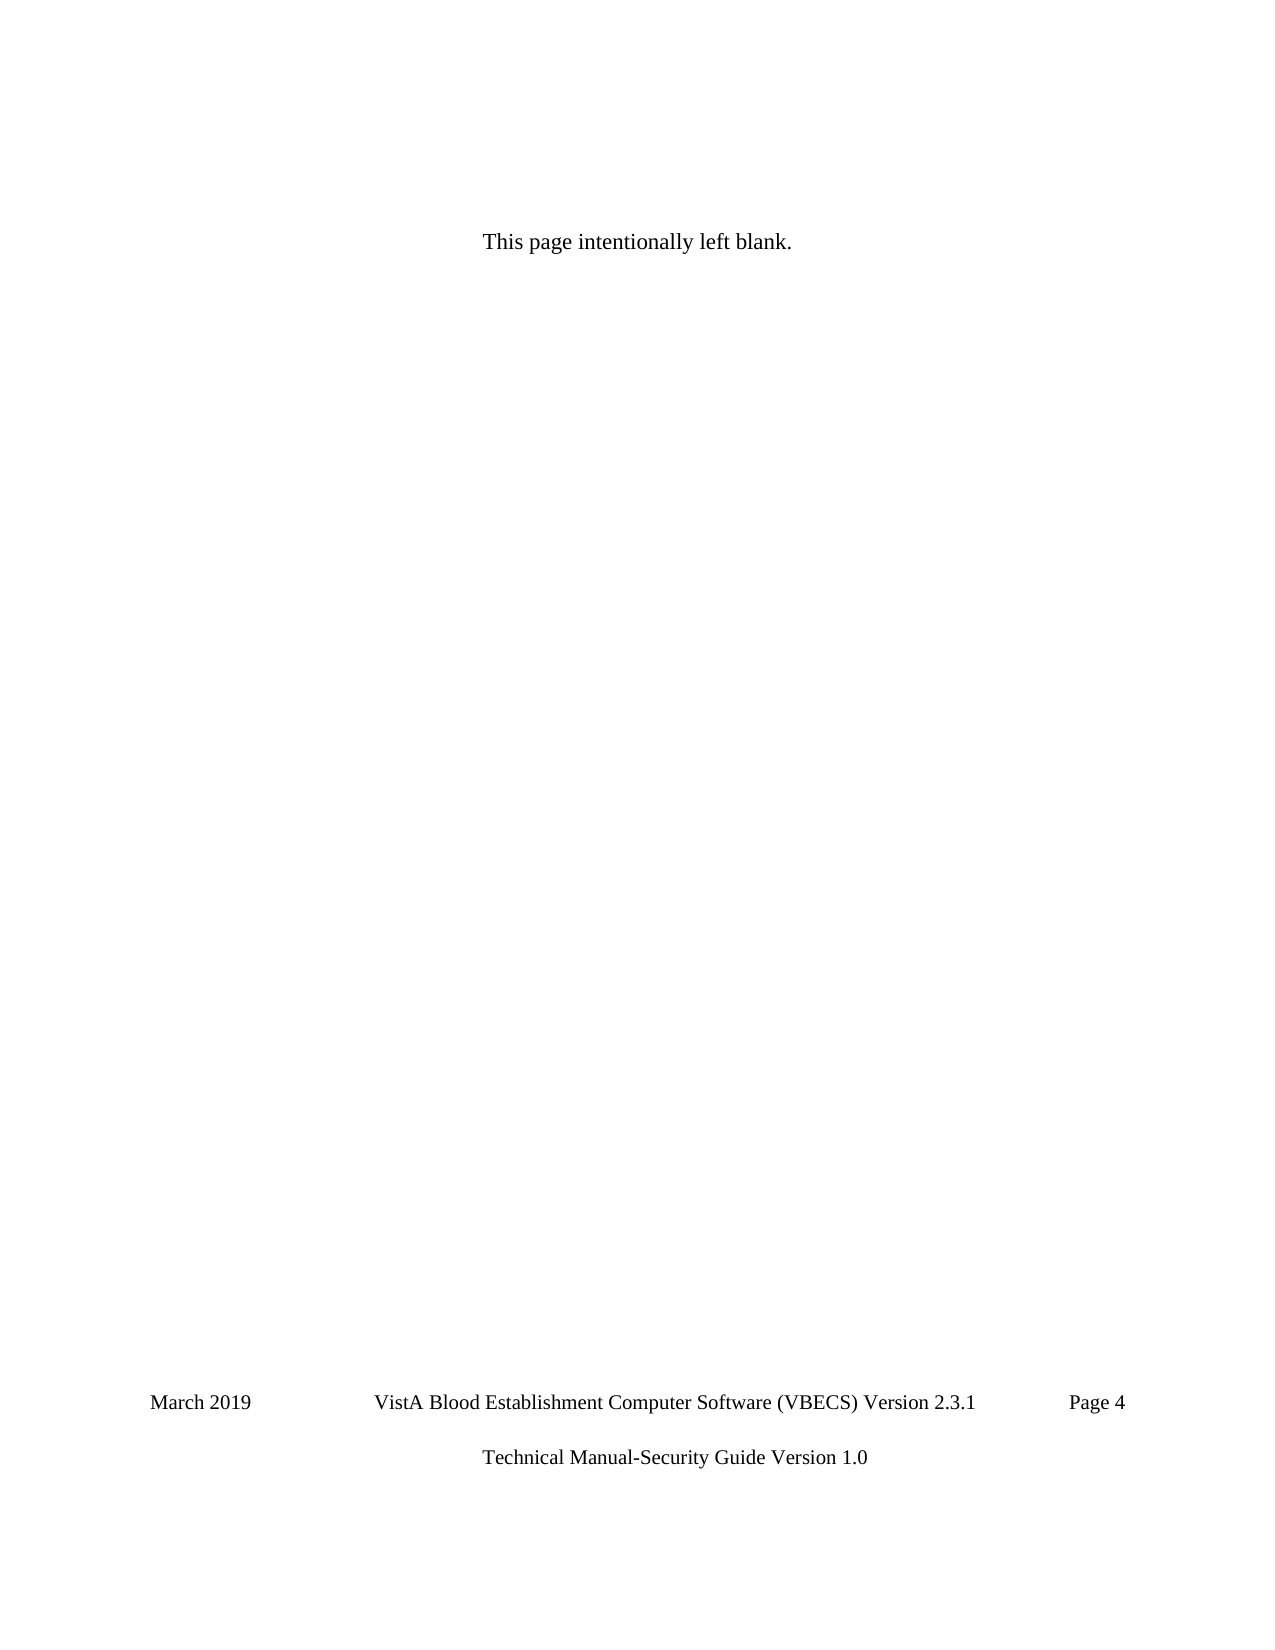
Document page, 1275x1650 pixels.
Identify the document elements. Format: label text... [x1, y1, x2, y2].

text This page intentionally left blank. [150, 228, 1125, 254]
